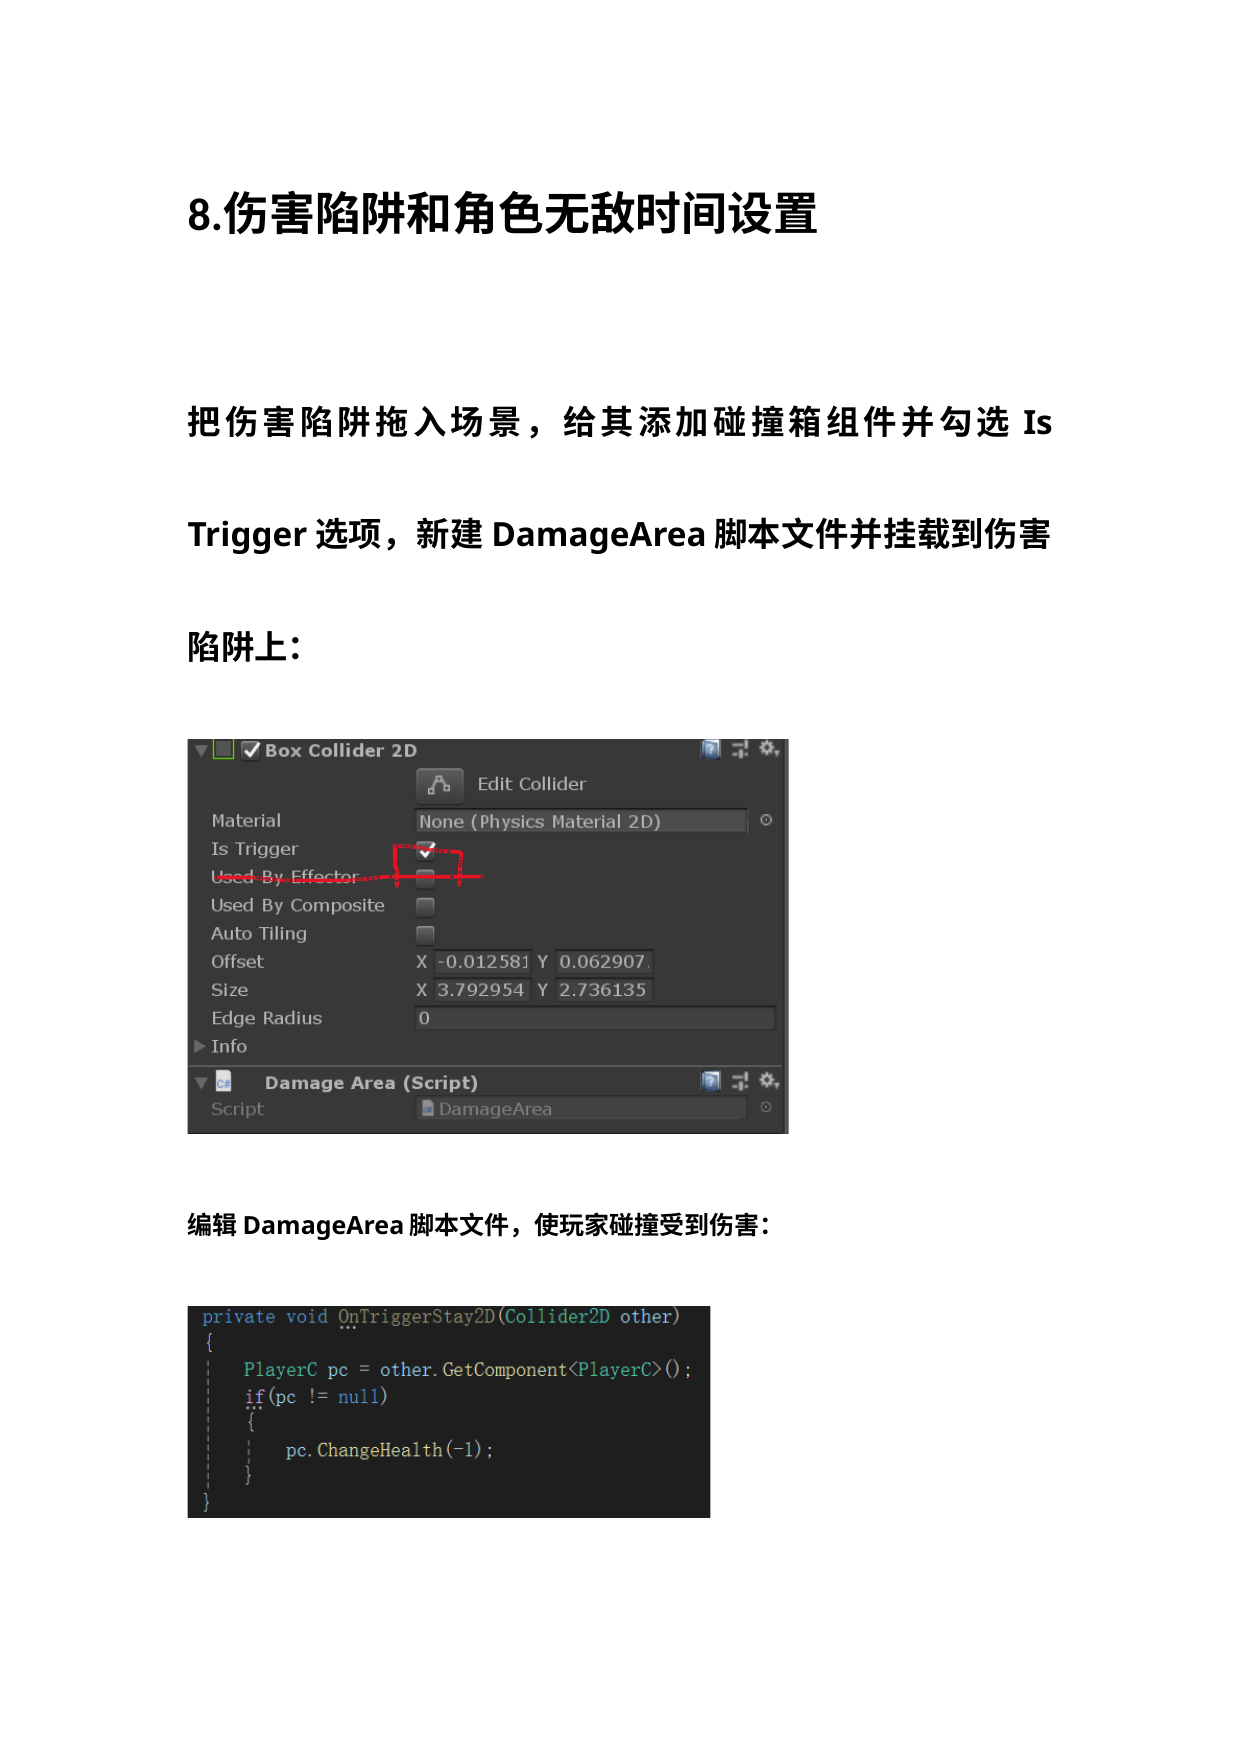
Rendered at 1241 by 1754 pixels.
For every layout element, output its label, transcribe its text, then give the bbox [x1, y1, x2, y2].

picture [187, 1306, 711, 1518]
subtitle 把伤害陷阱拖入场景，给其添加碰撞箱组件并勾选Is Trigger选项，新建DamageArea脚本文件并挂载到伤害陷阱上： [187, 387, 1053, 677]
subtitle 编辑DamageArea脚本文件，使玩家碰撞受到伤害： [187, 1191, 1053, 1256]
picture [187, 739, 789, 1134]
subtitle 8.伤害陷阱和角色无敌时间设置 [187, 162, 1053, 259]
